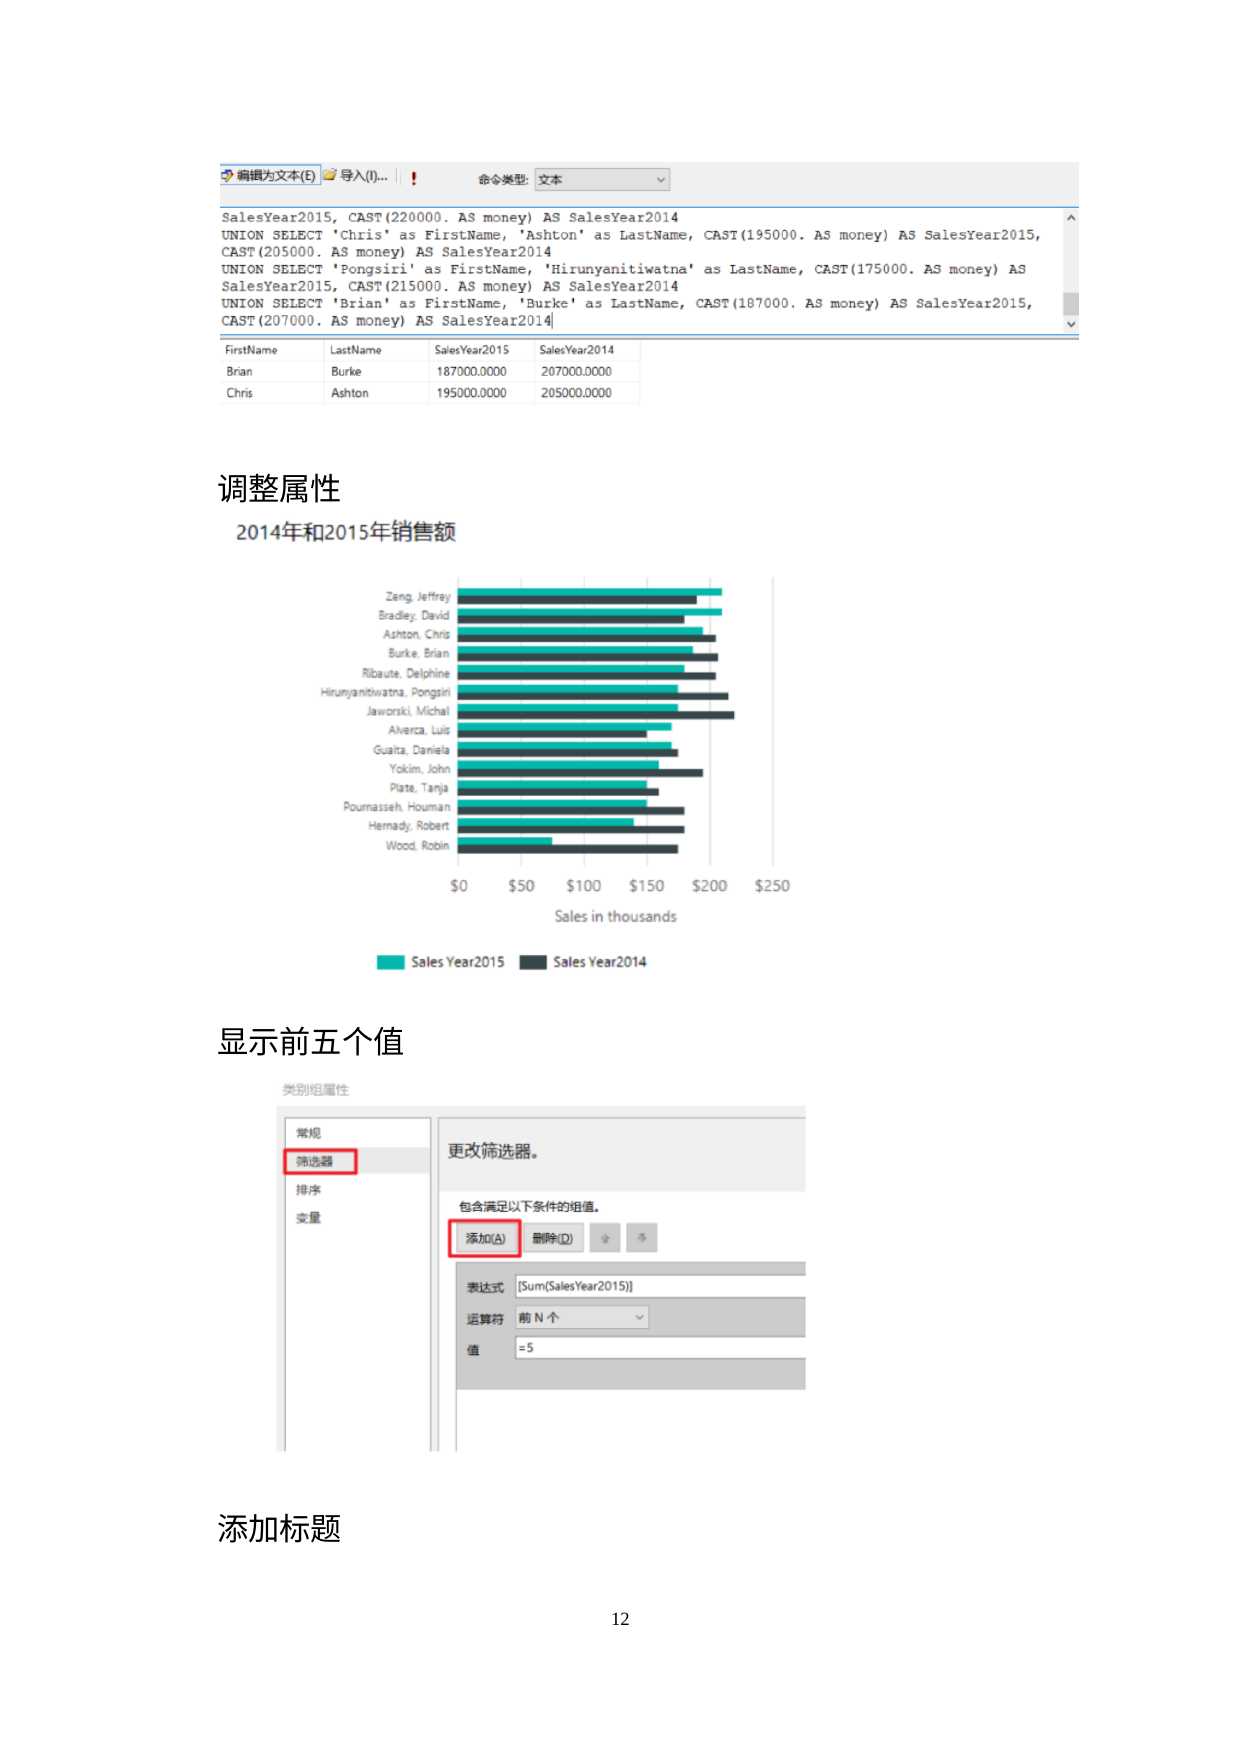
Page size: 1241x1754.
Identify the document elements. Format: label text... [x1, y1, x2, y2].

picture [216, 519, 803, 981]
text 添加标题 [217, 1494, 1053, 1559]
picture [216, 162, 1083, 423]
picture [216, 1072, 837, 1465]
text 显示前五个值 [217, 1007, 1053, 1072]
text 调整属性 [217, 454, 1053, 519]
